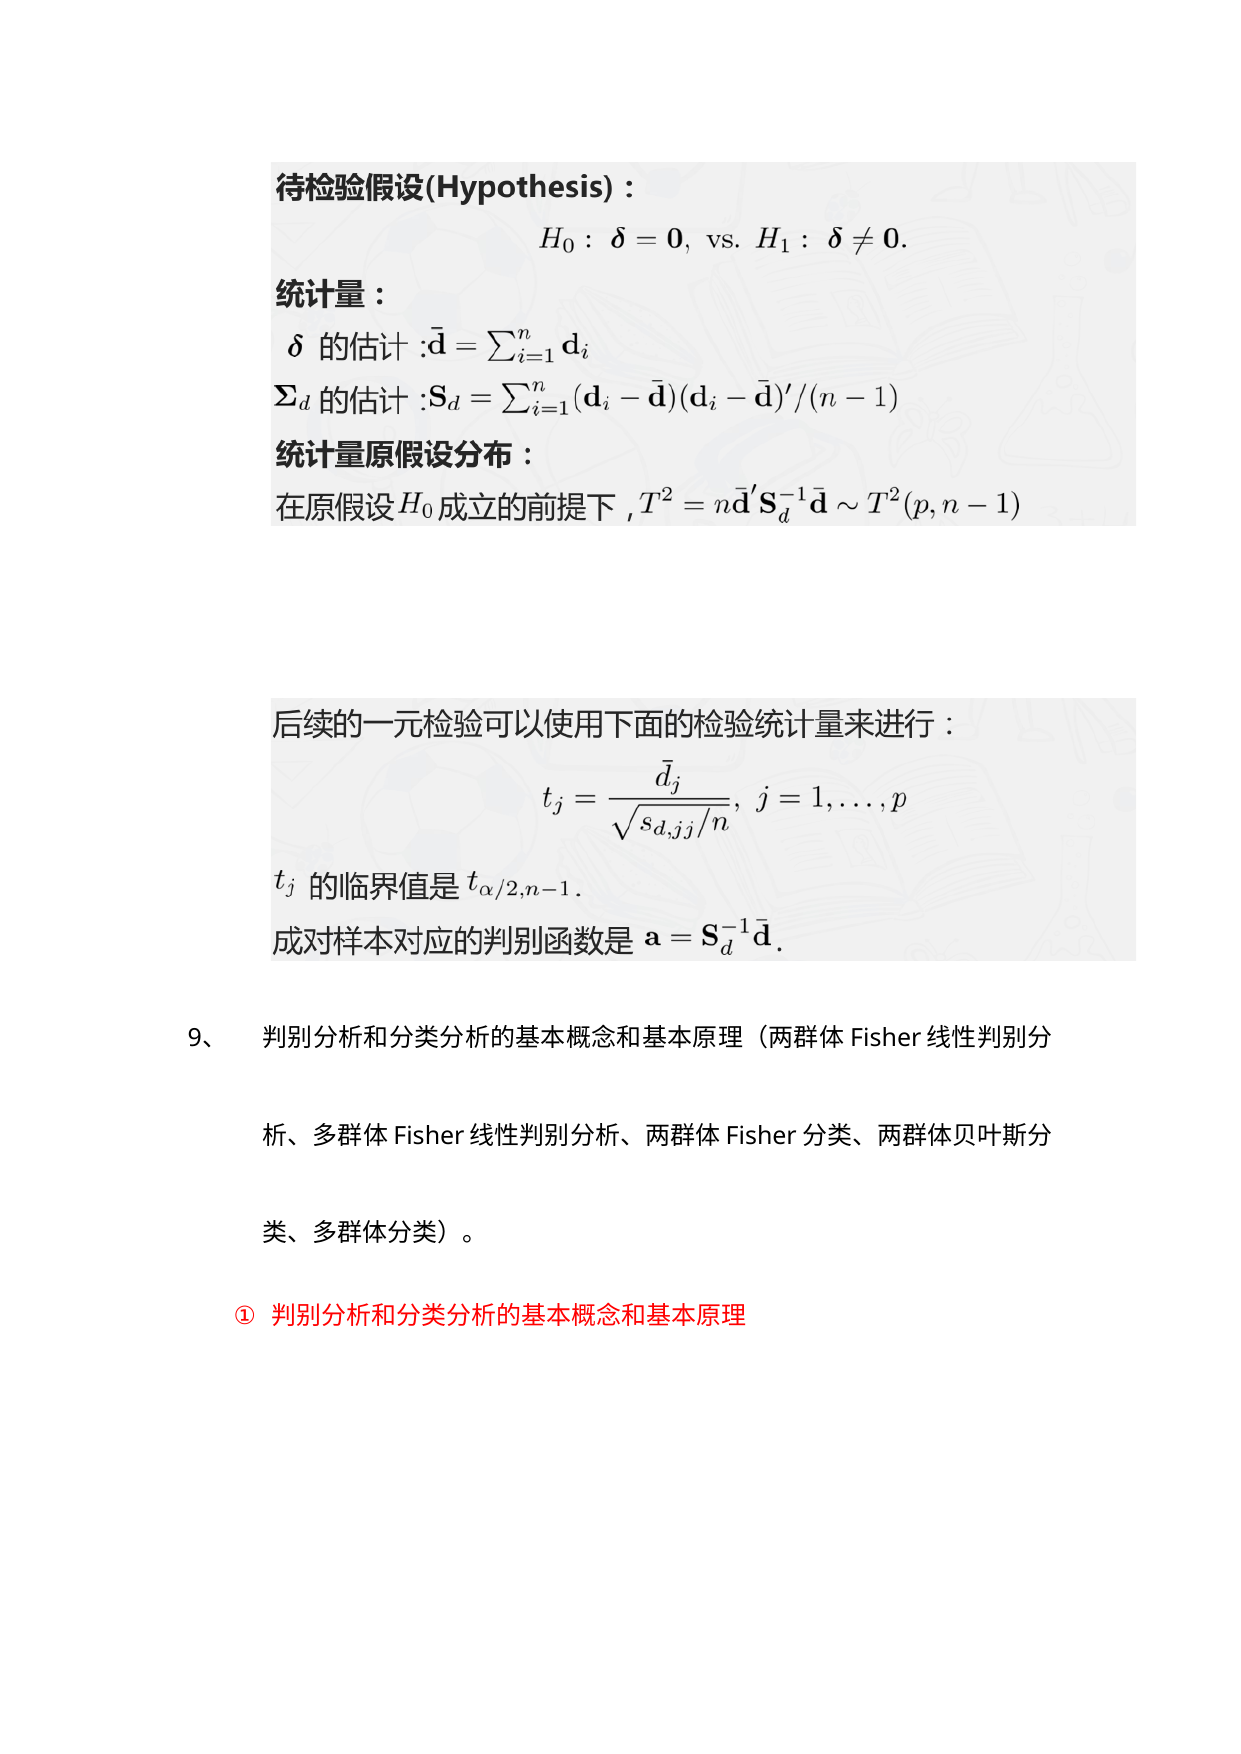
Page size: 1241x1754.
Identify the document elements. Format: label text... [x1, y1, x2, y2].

picture [270, 698, 1137, 961]
list 判别分析和分类分析的基本概念和基本原理 [233, 1281, 1053, 1346]
list 判别分析和分类分析的基本概念和基本原理（两群体Fisher线性判别分析、多群体Fisher线性判别分析、两群体Fisher分类、两群体贝叶斯分类、多群体分类）。 [187, 1003, 1053, 1263]
picture [270, 162, 1137, 526]
